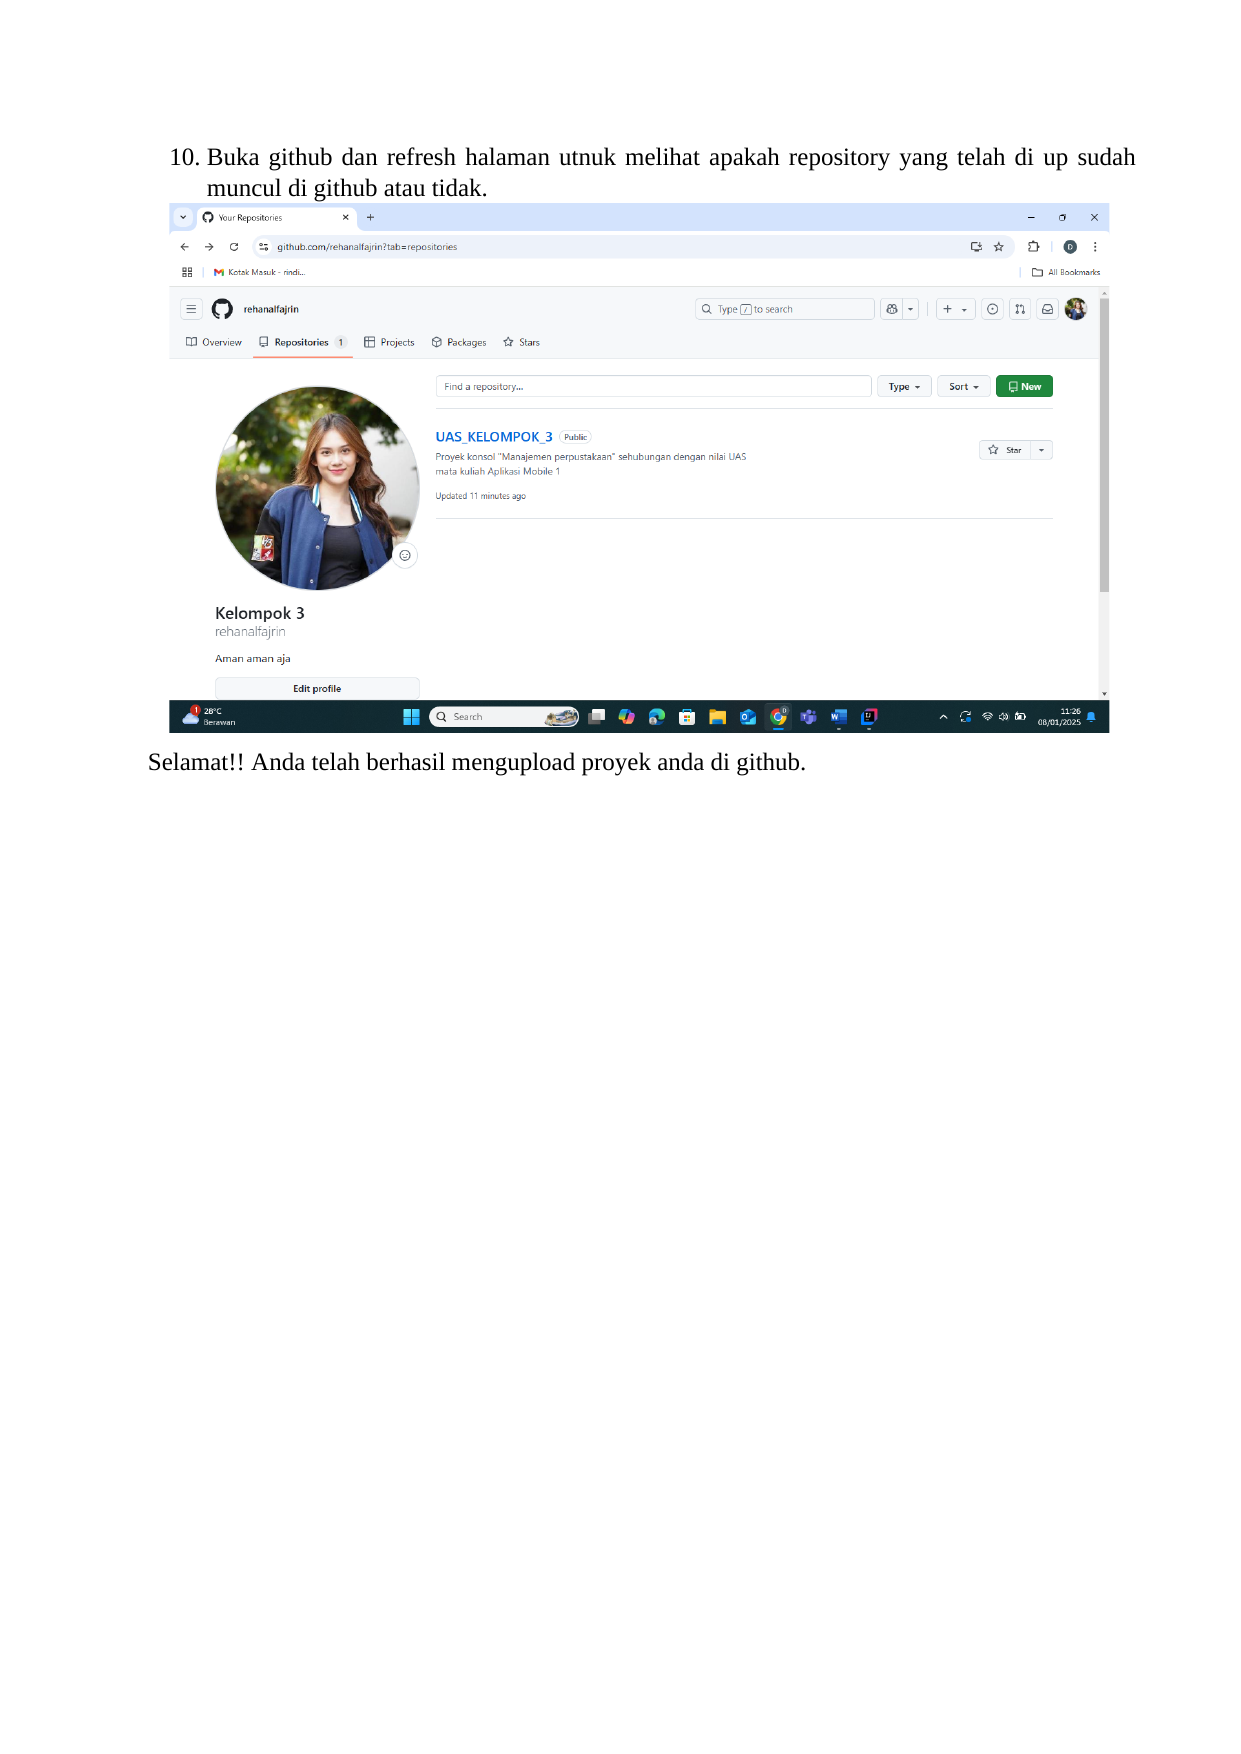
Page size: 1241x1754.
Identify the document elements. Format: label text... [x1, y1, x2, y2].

picture [169, 203, 1110, 733]
text Selamat!! Anda telah berhasil mengupload proyek anda di github. [148, 747, 1137, 775]
list Buka github dan refresh halaman utnuk melihat apakah repository yang telah di up sudah muncul di github atau tidak. [169, 142, 1137, 201]
